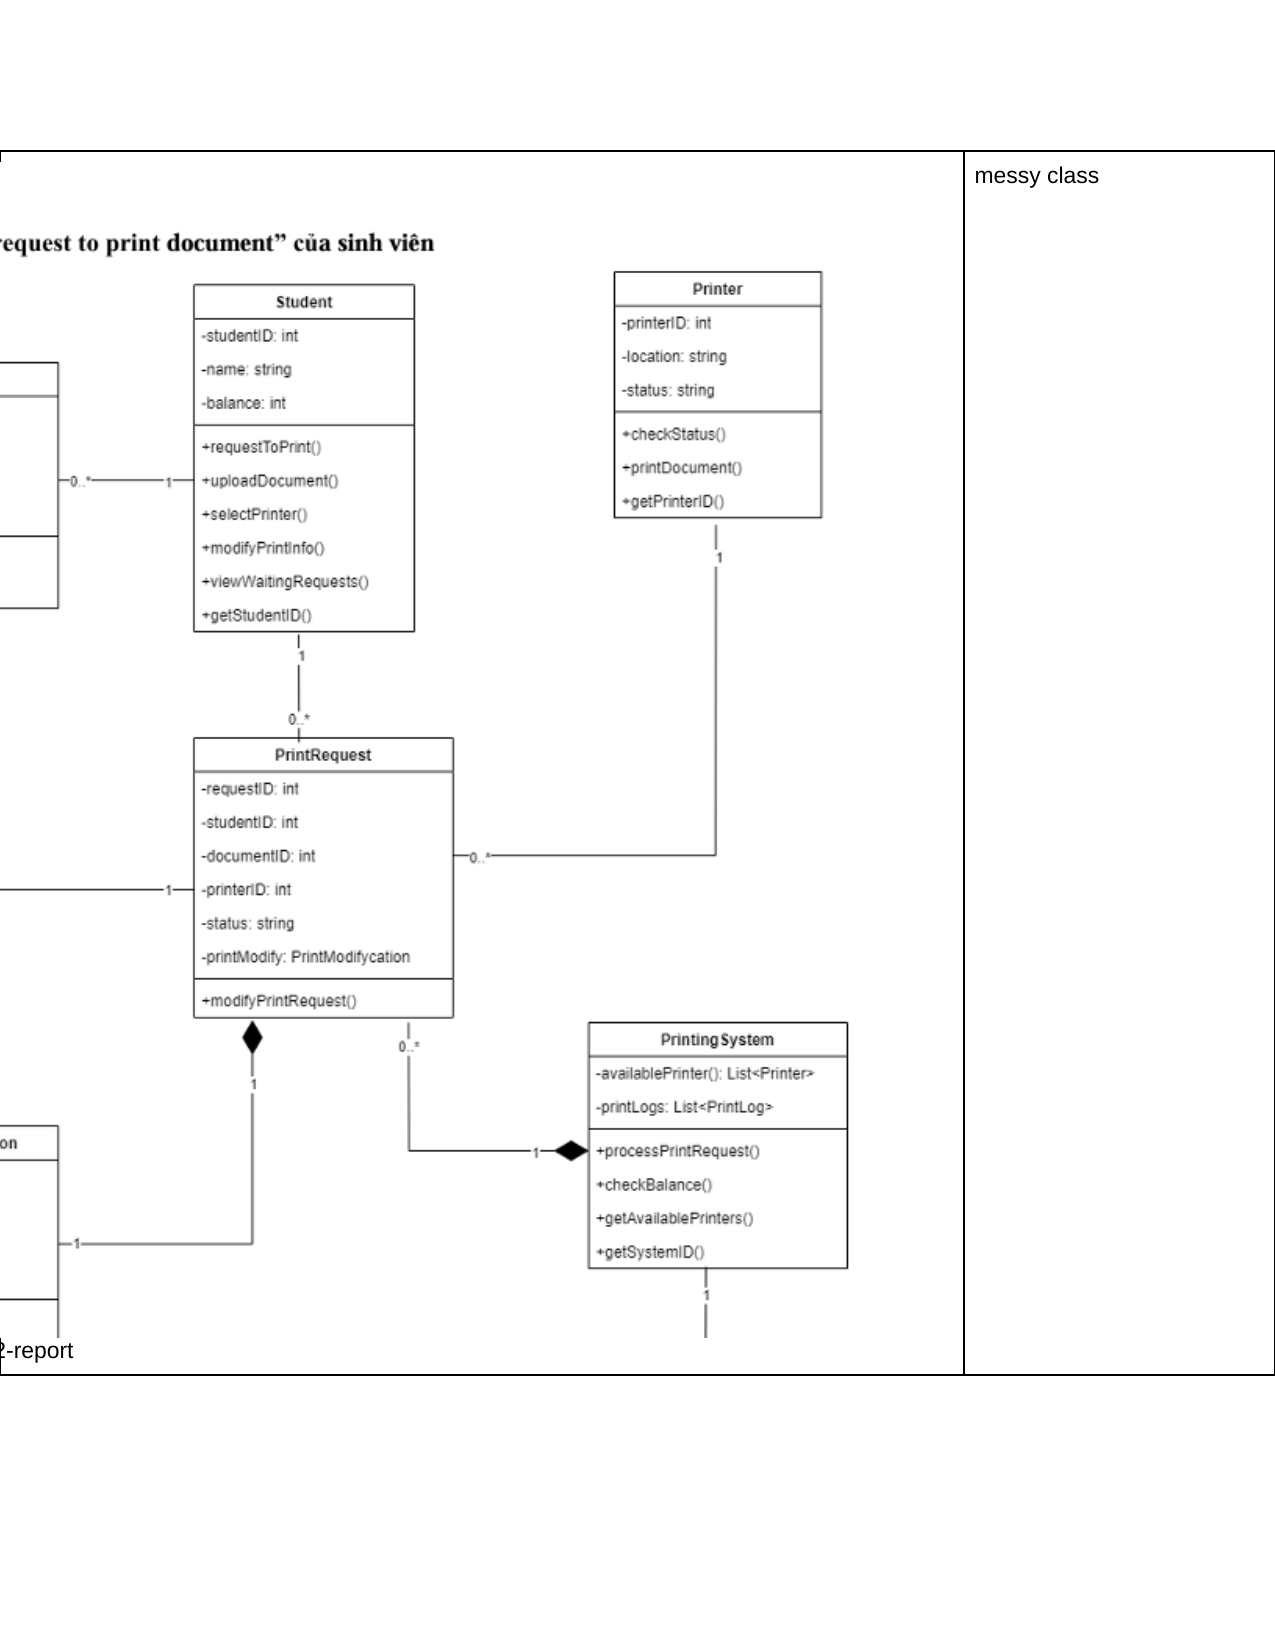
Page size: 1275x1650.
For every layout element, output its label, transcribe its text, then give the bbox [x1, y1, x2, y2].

picture [0, 162, 911, 1338]
table_cell messy class [965, 152, 1274, 1374]
table_cell 241-CNPM-Project2-report [1, 152, 963, 1374]
